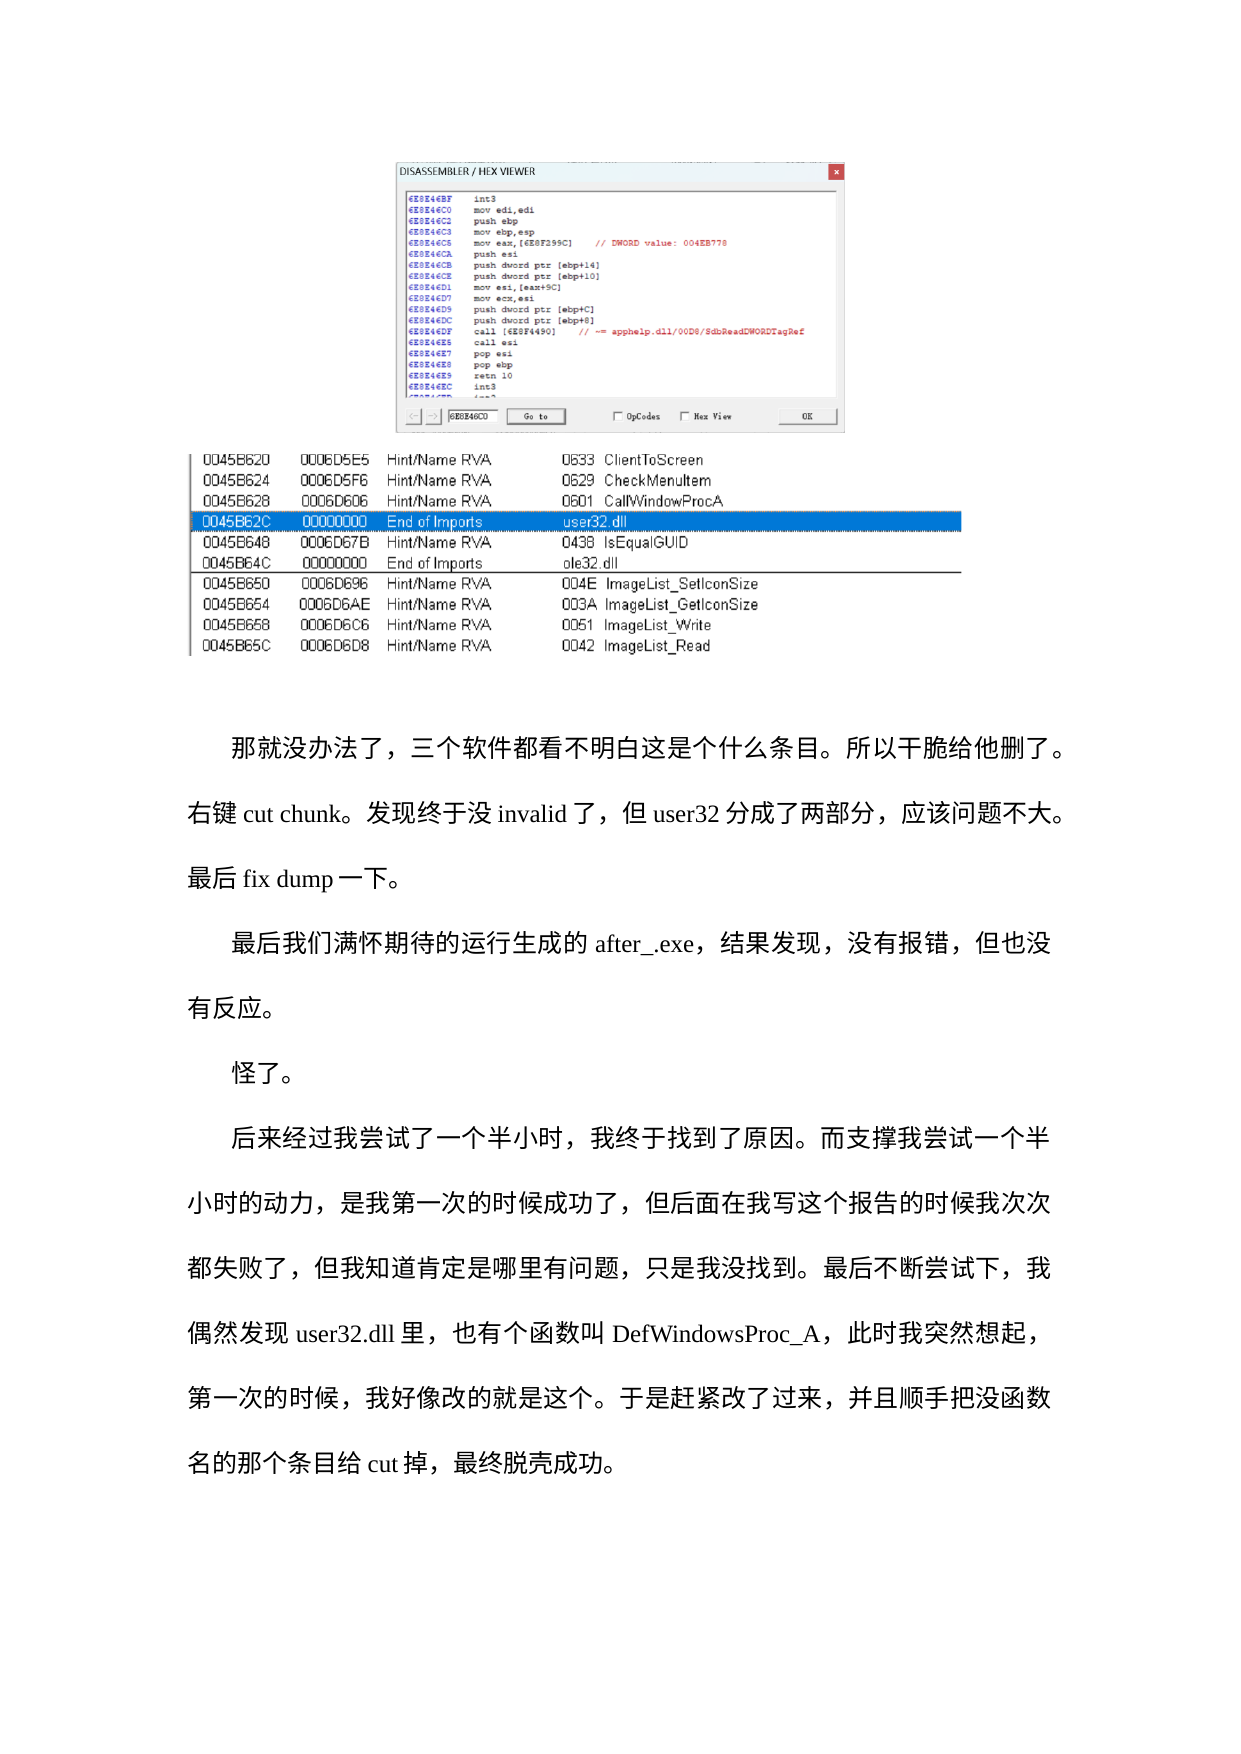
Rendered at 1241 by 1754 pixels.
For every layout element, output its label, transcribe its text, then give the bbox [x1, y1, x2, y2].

list 那就没办法了，三个软件都看不明白这是个什么条目。所以干脆给他删了。右键cut chunk。发现终于没invalid了，但user32分成了两部分，应该问题不大。最后fix dump一下。 [187, 714, 1053, 909]
list 最后我们满怀期待的运行生成的after_.exe，结果发现，没有报错，但也没有反应。 [187, 909, 1053, 1039]
list 后来经过我尝试了一个半小时，我终于找到了原因。而支撑我尝试一个半小时的动力，是我第一次的时候成功了，但后面在我写这个报告的时候我次次都失败了，但我知道肯定是哪里有问题，只是我没找到。最后不断尝试下，我偶然发现user32.dll里，也有个函数叫DefWindowsProc_A，此时我突然想起，第一次的时候，我好像改的就是这个。于是赶紧改了过来，并且顺手把没函数名的那个条目给cut掉，最终脱壳成功。 [187, 1104, 1053, 1494]
picture [187, 454, 962, 656]
list 怪了。 [187, 1039, 1053, 1104]
picture [395, 162, 845, 433]
